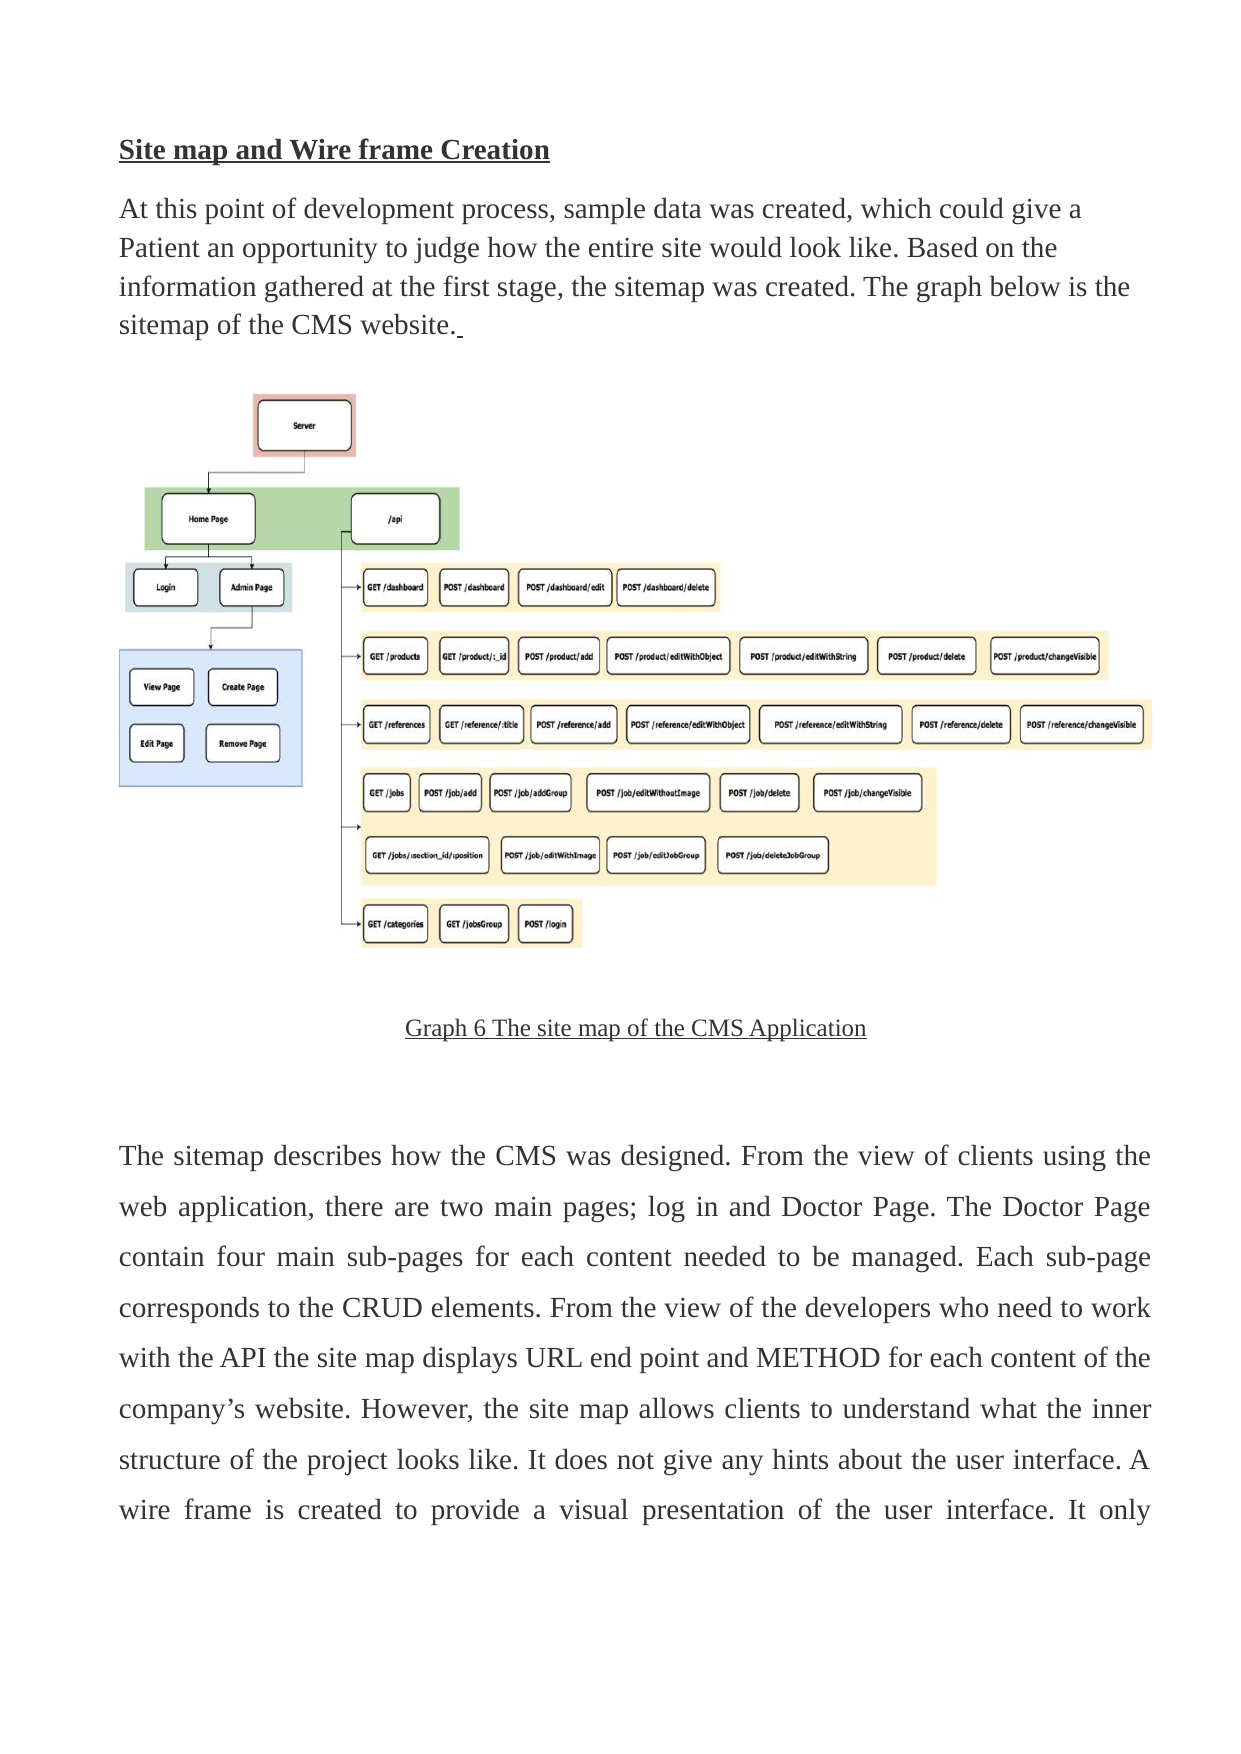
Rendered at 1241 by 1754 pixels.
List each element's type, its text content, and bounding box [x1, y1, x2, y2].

text Site map and Wire frame Creation [119, 132, 1153, 166]
text Graph 6 The site map of the CMS Application [119, 1013, 1153, 1042]
picture [118, 393, 1153, 948]
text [119, 1138, 1153, 1526]
text At this point of development process, sample data was created, which could give a Patient an opportunity to judge how the entire site would look like. Based on the information gathered at the first stage, the sitemap was created. The graph below is the sitemap of the CMS website. [119, 192, 1153, 341]
